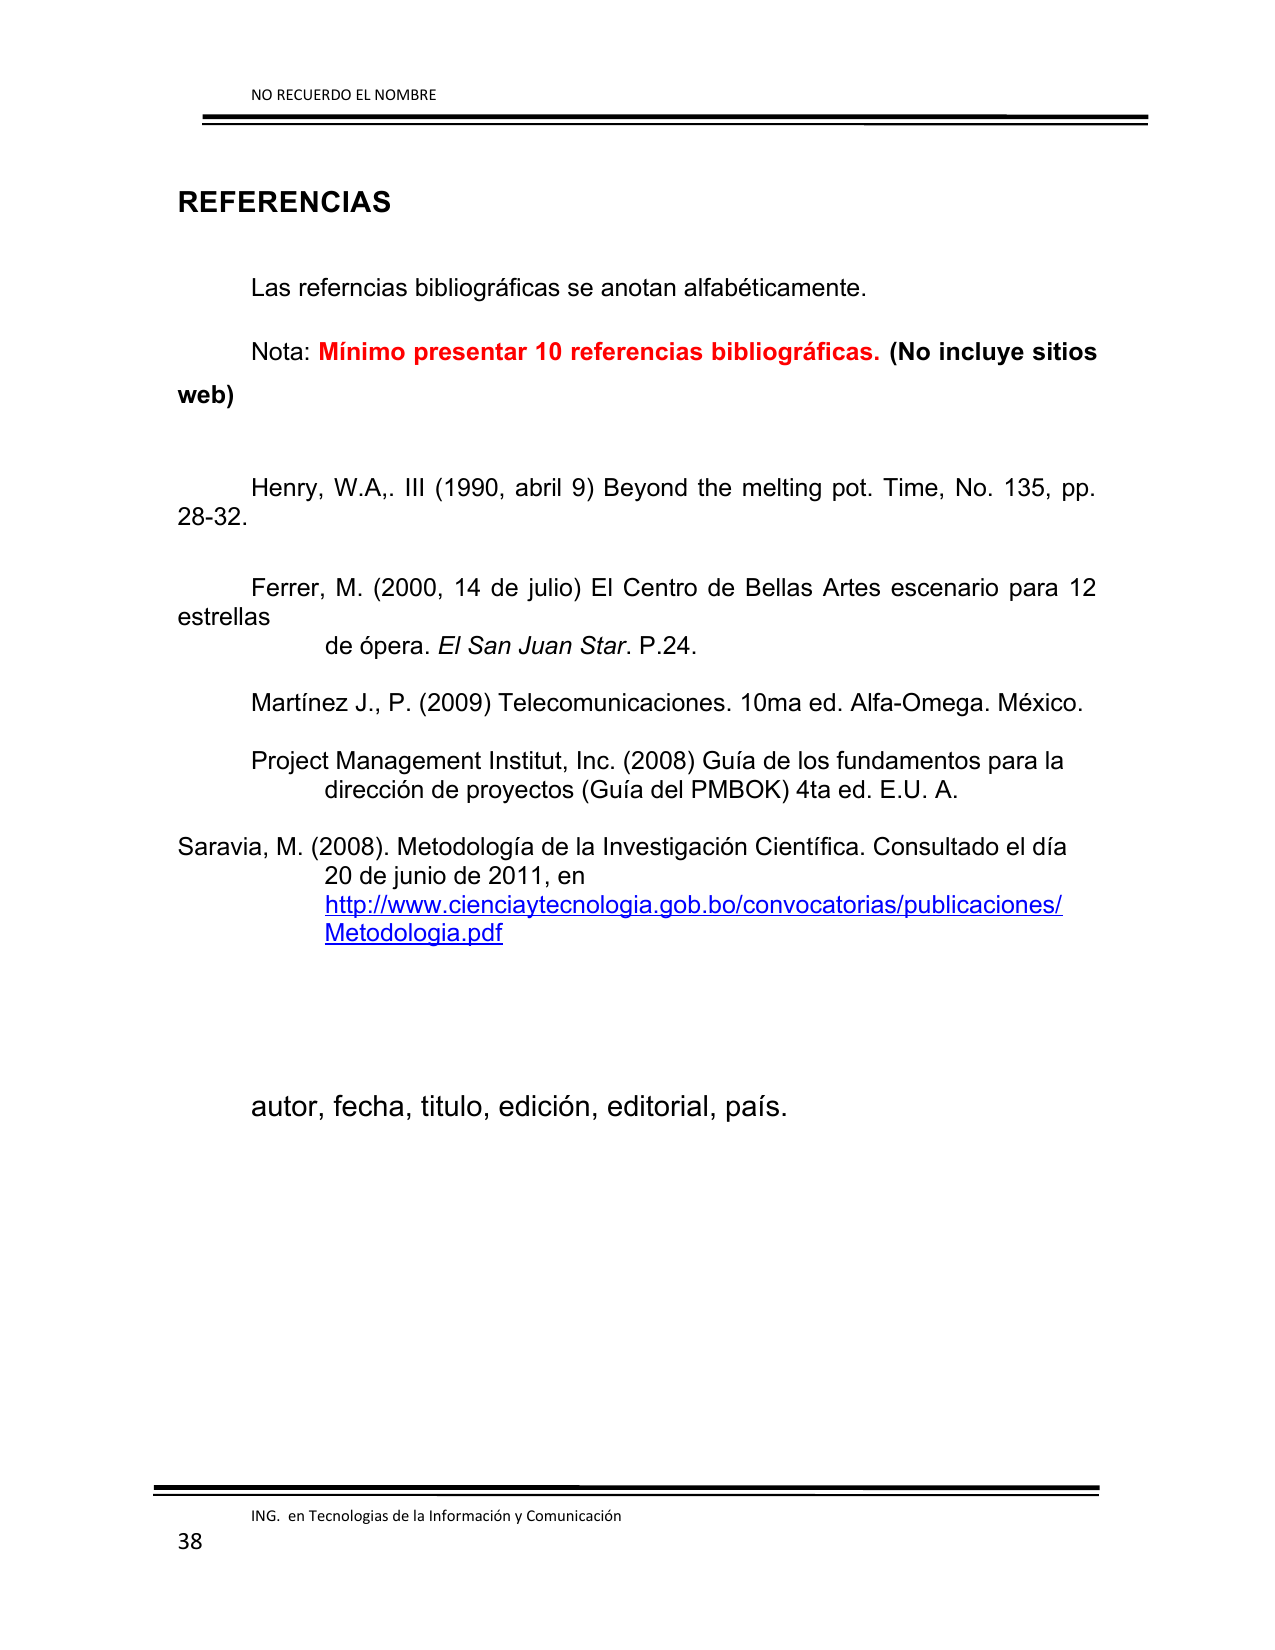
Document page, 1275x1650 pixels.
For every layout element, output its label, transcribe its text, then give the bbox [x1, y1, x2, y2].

text Saravia, M. (2008). Metodología de la Investigación Científica. Consultado el día [177, 832, 1098, 861]
text de ópera. El San Juan Star. P.24. [177, 631, 1098, 660]
text Project Management Institut, Inc. (2008) Guía de los fundamentos para la [177, 746, 1098, 775]
text Martínez J., P. (2009) Telecomunicaciones. 10ma ed. Alfa-Omega. México. [177, 688, 1098, 717]
text dirección de proyectos (Guía del PMBOK) 4ta ed. E.U. A. [251, 775, 1098, 803]
text Nota: Mínimo presentar 10 referencias bibliográficas. (No incluye sitios web) [177, 337, 1098, 409]
text Ferrer, M. (2000, 14 de julio) El Centro de Bellas Artes escenario para 12 estrellas [177, 573, 1098, 631]
text http://www.cienciaytecnologia.gob.bo/convocatorias/publicaciones/Metodologia.pdf [324, 890, 1098, 947]
text 20 de junio de 2011, en [177, 861, 1098, 890]
text Henry, W.A,. III (1990, abril 9) Beyond the melting pot. Time, No. 135, pp. 28-32. [177, 473, 1098, 530]
text autor, fecha, titulo, edición, editorial, país. [177, 1089, 1098, 1123]
text Las referncias bibliográficas se anotan alfabéticamente. [177, 273, 1098, 302]
subtitle Referencias [177, 185, 1098, 219]
